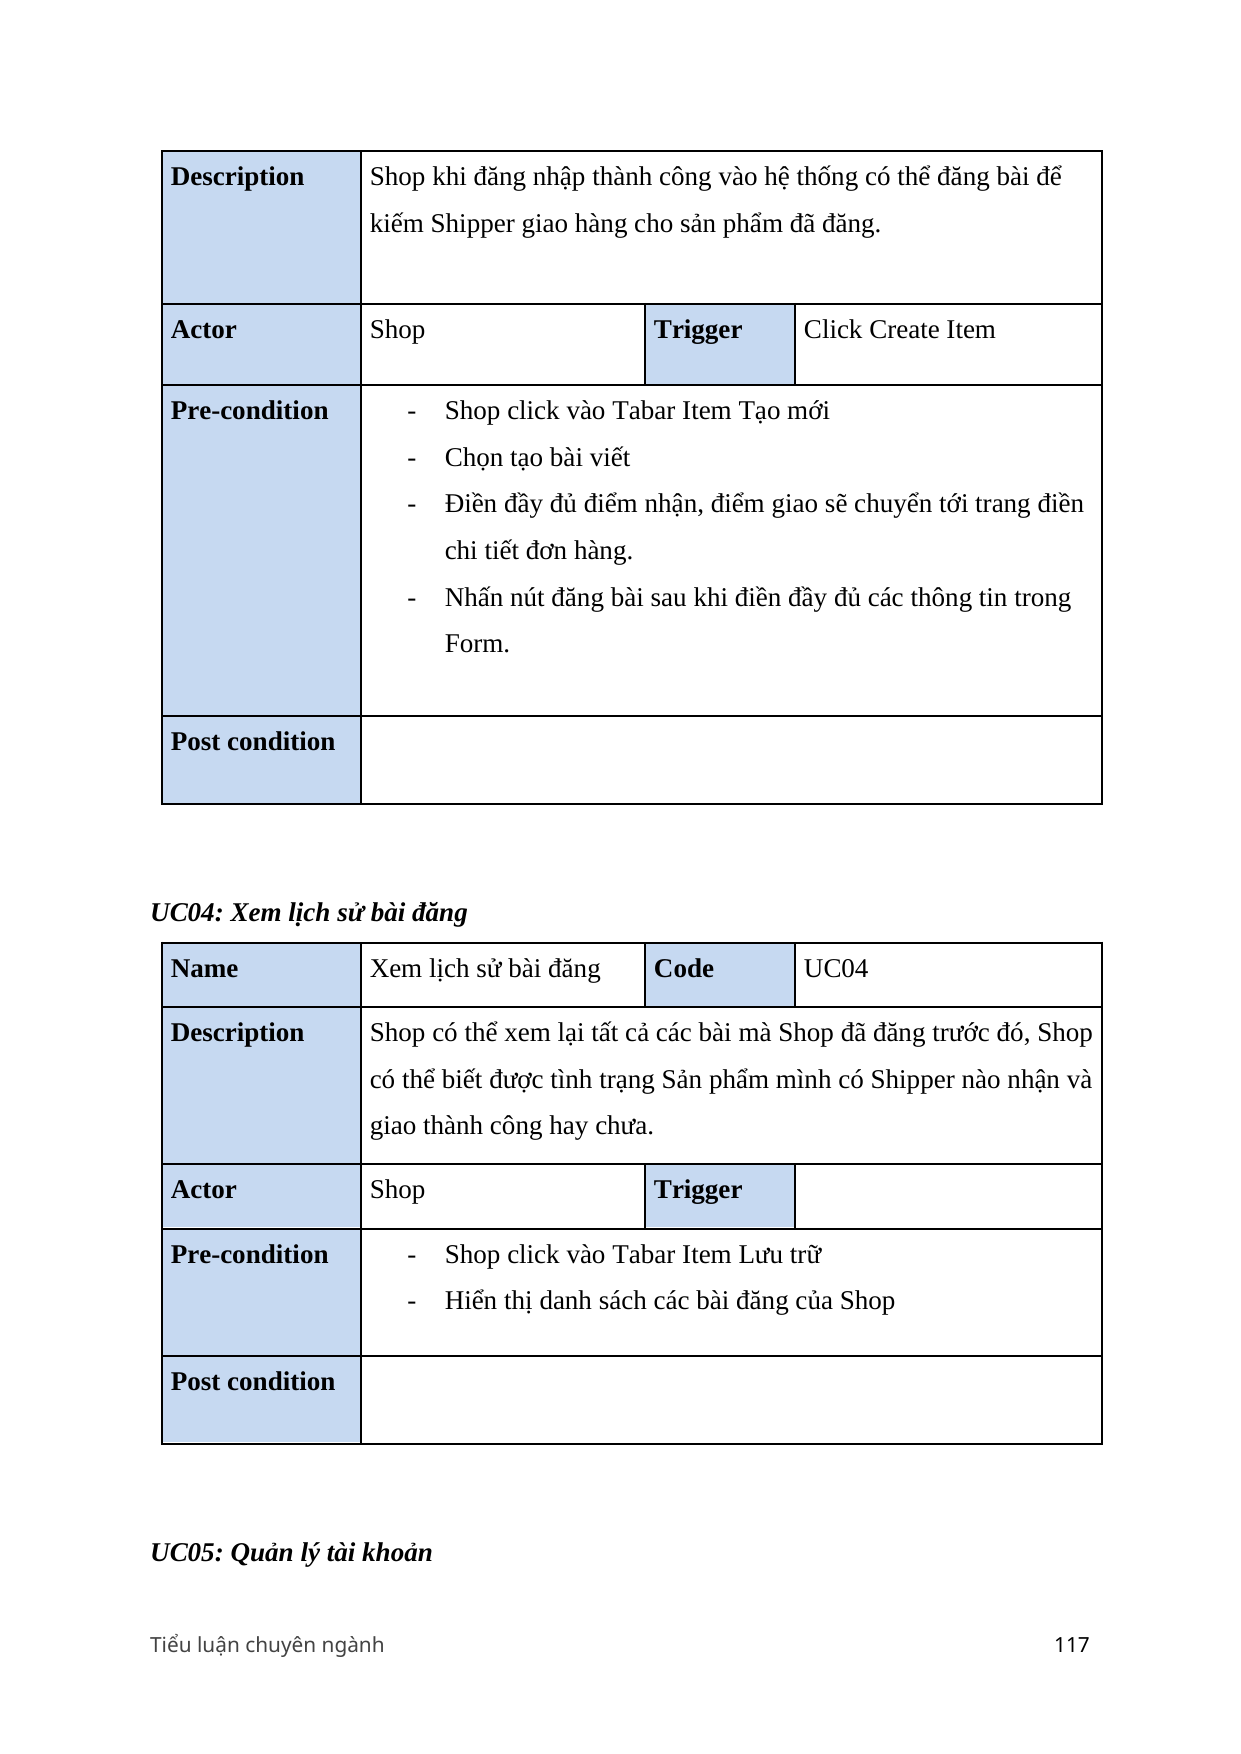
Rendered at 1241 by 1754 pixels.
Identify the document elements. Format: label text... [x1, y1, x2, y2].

table_cell Post condition [163, 717, 360, 803]
table_cell Shop có thể xem lại tất cả các bài mà Shop đã đăng trước đó, Shop có thể biết được tình trạng Sản phẩm mình có Shipper nào nhận và giao thành công hay chưa. [362, 1008, 1101, 1163]
table_cell Actor [163, 305, 360, 384]
table_cell Actor [163, 1165, 360, 1227]
table_cell Description [163, 1008, 360, 1163]
table_header Code [646, 944, 794, 1006]
table_cell Description [163, 152, 360, 303]
table_header UC04 [796, 944, 1101, 1006]
table_cell Pre-condition [163, 1230, 360, 1355]
table_cell Trigger [646, 1165, 794, 1227]
table_cell Pre-condition [163, 386, 360, 715]
table_cell [362, 1357, 1101, 1442]
table_cell Shop [362, 1165, 644, 1227]
table_cell Shop click vào Tabar Item Tạo mới Chọn tạo bài viết Điền đầy đủ điểm nhận, điểm giao sẽ chuyển tới trang điền chi tiết đơn hàng. Nhấn nút đăng bài sau khi điền đầy đủ các thông tin trong Form. [362, 386, 1101, 715]
table_cell Shop click vào Tabar Item Lưu trữ Hiển thị danh sách các bài đăng của Shop [362, 1230, 1101, 1355]
table_header Name [163, 944, 360, 1006]
text UC04: Xem lịch sử bài đăng [150, 896, 1090, 927]
table_cell Trigger [646, 305, 794, 384]
table_cell [362, 717, 1101, 803]
table_cell Click Create Item [796, 305, 1101, 384]
table_header Xem lịch sử bài đăng [362, 944, 644, 1006]
table_cell Shop [362, 305, 644, 384]
text UC05: Quản lý tài khoản [150, 1536, 1090, 1567]
table_cell Shop khi đăng nhập thành công vào hệ thống có thể đăng bài để kiếm Shipper giao hàng cho sản phẩm đã đăng. [362, 152, 1101, 303]
table_cell [796, 1165, 1101, 1227]
table_cell Post condition [163, 1357, 360, 1442]
